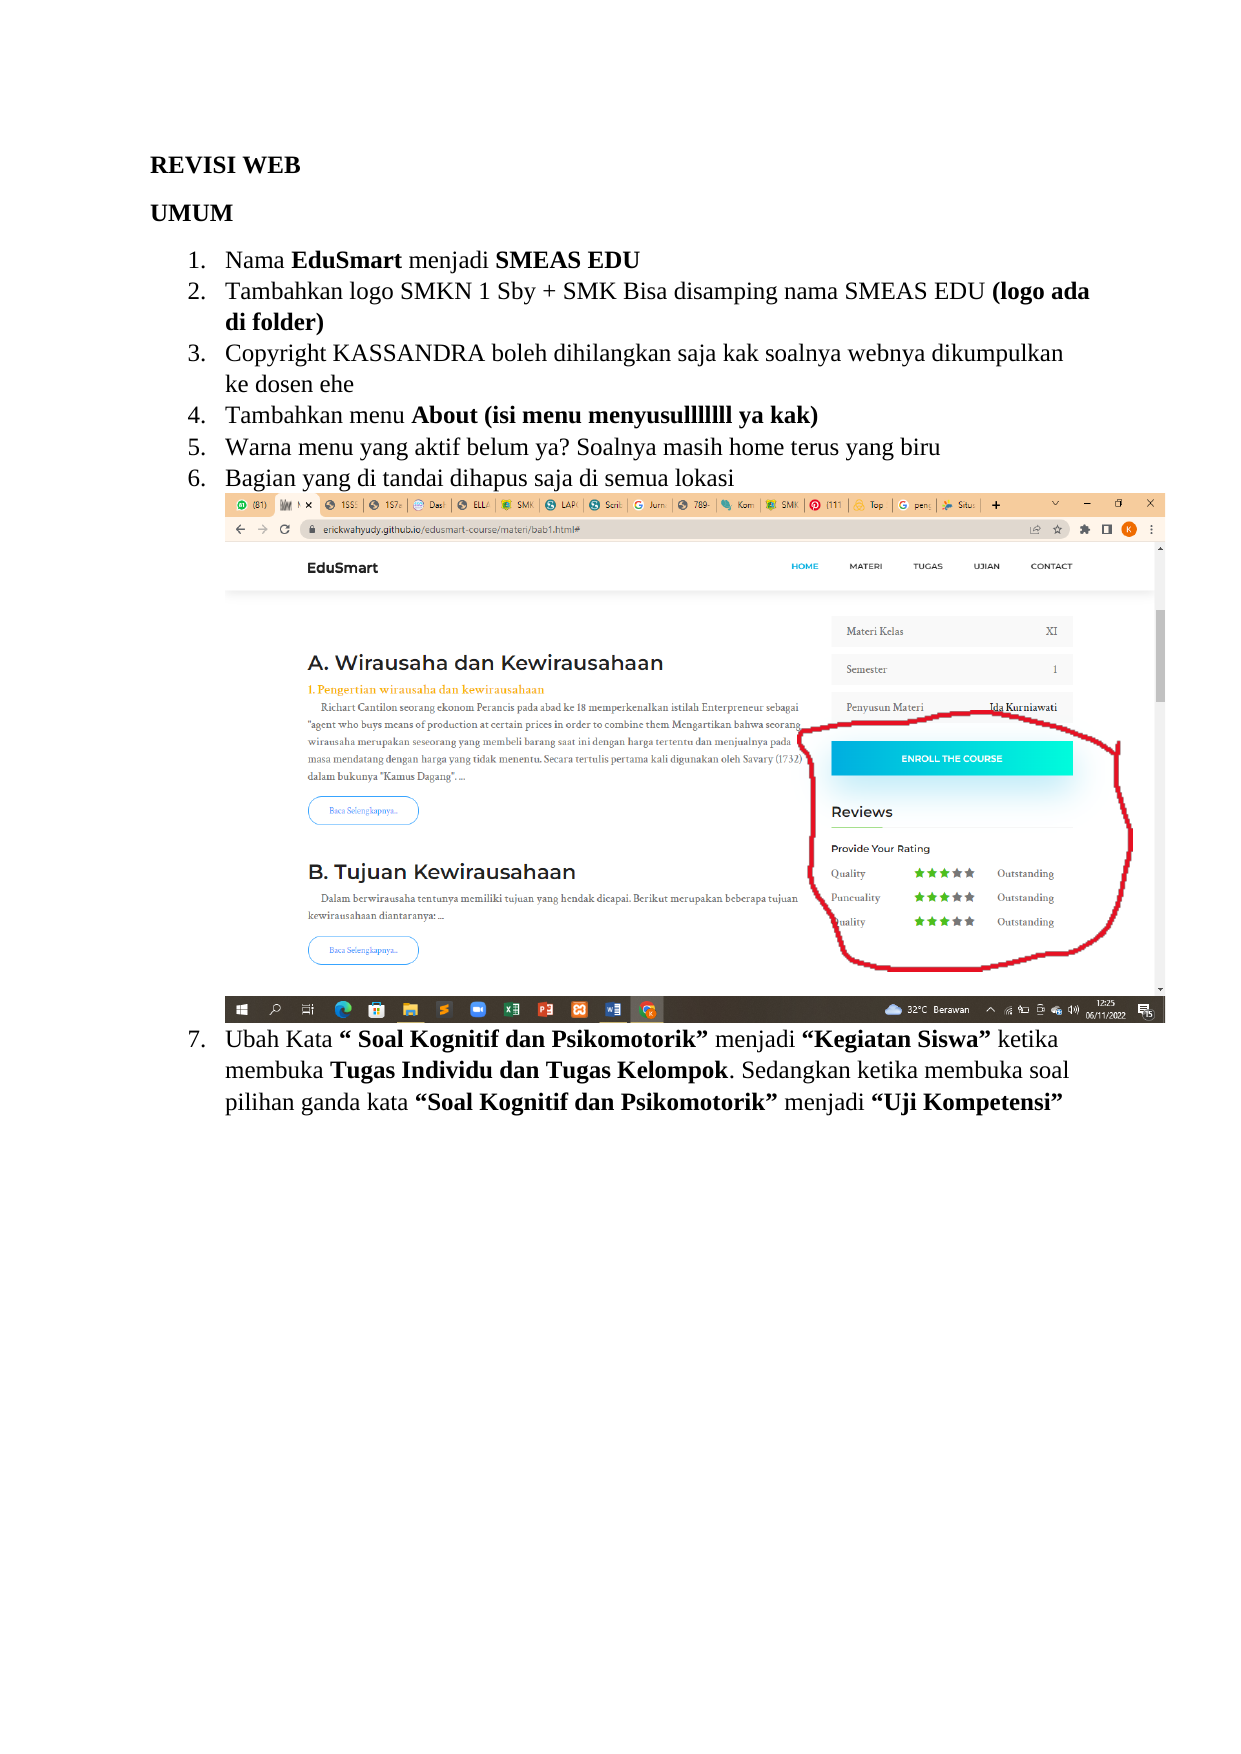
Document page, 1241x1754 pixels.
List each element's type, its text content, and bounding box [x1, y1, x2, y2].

list Tambahkan menu About (isi menu menyusulllllll ya kak) [187, 401, 1090, 429]
list Tambahkan logo SMKN 1 Sby + SMK Bisa disamping nama SMEAS EDU (logo ada di folder) [187, 276, 1090, 336]
picture [225, 493, 1166, 1023]
list Ubah Kata “ Soal Kognitif dan Psikomotorik” menjadi “Kegiatan Siswa” ketika membuka Tugas Individu dan Tugas Kelompok. Sedangkan ketika membuka soal pilihan ganda kata “Soal Kognitif dan Psikomotorik” menjadi “Uji Kompetensi” [187, 1024, 1090, 1115]
list Warna menu yang aktif belum ya? Soalnya masih home terus yang biru [187, 432, 1090, 460]
list Nama EduSmart menjadi SMEAS EDU [187, 245, 1090, 274]
text REVISI WEB [150, 150, 1090, 179]
list Copyright KASSANDRA boleh dihilangkan saja kak soalnya webnya dikumpulkan ke dosen ehe [187, 338, 1090, 398]
text UMUM [150, 198, 1090, 226]
list Bagian yang di tandai dihapus saja di semua lokasi [187, 463, 1090, 491]
